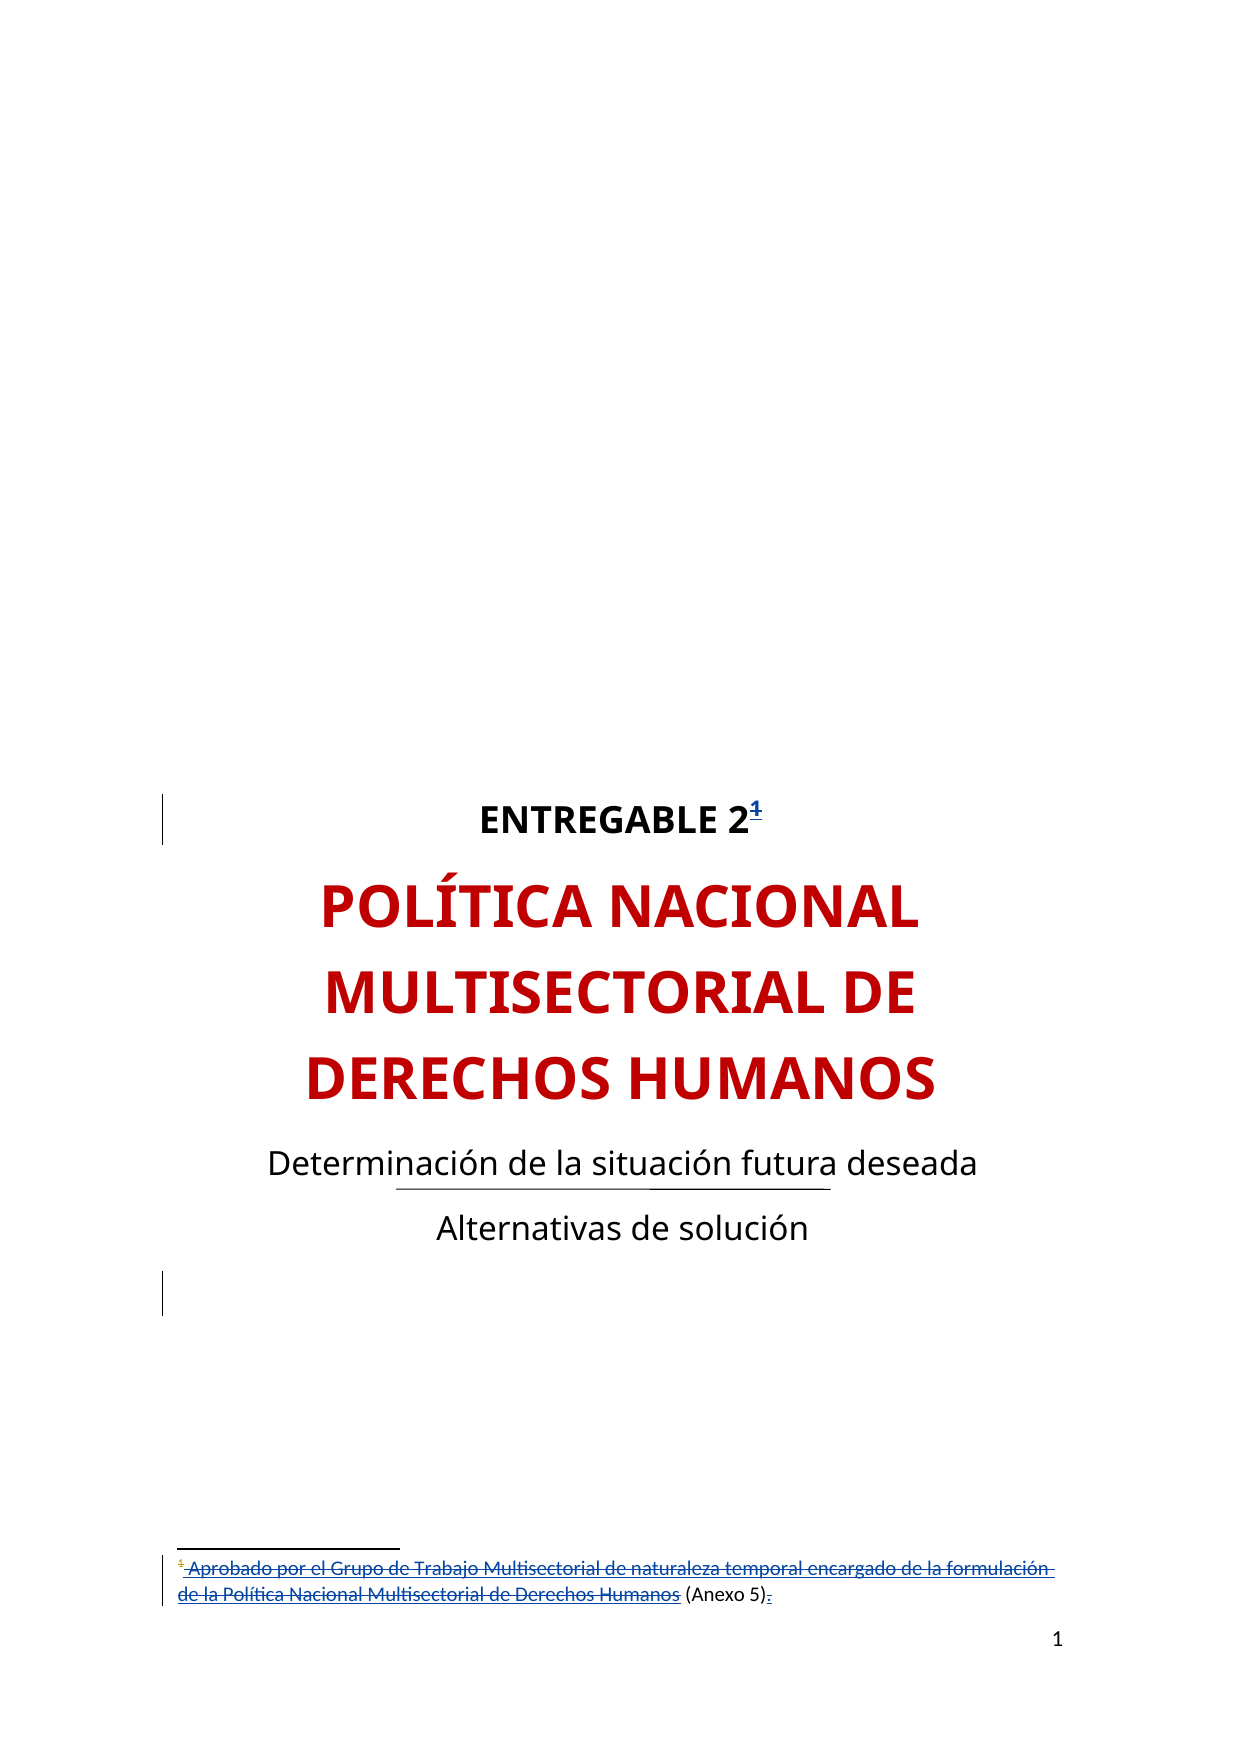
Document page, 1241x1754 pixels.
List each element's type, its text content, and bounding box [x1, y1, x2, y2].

text Determinación de la situación futura deseada [177, 1139, 1063, 1185]
text ENTREGABLE 2 [177, 794, 1063, 845]
text Alternativas de solución [177, 1205, 1063, 1251]
text POLÍTICA NACIONAL MULTISECTORIAL DE DERECHOS HUMANOS [177, 865, 1063, 1117]
